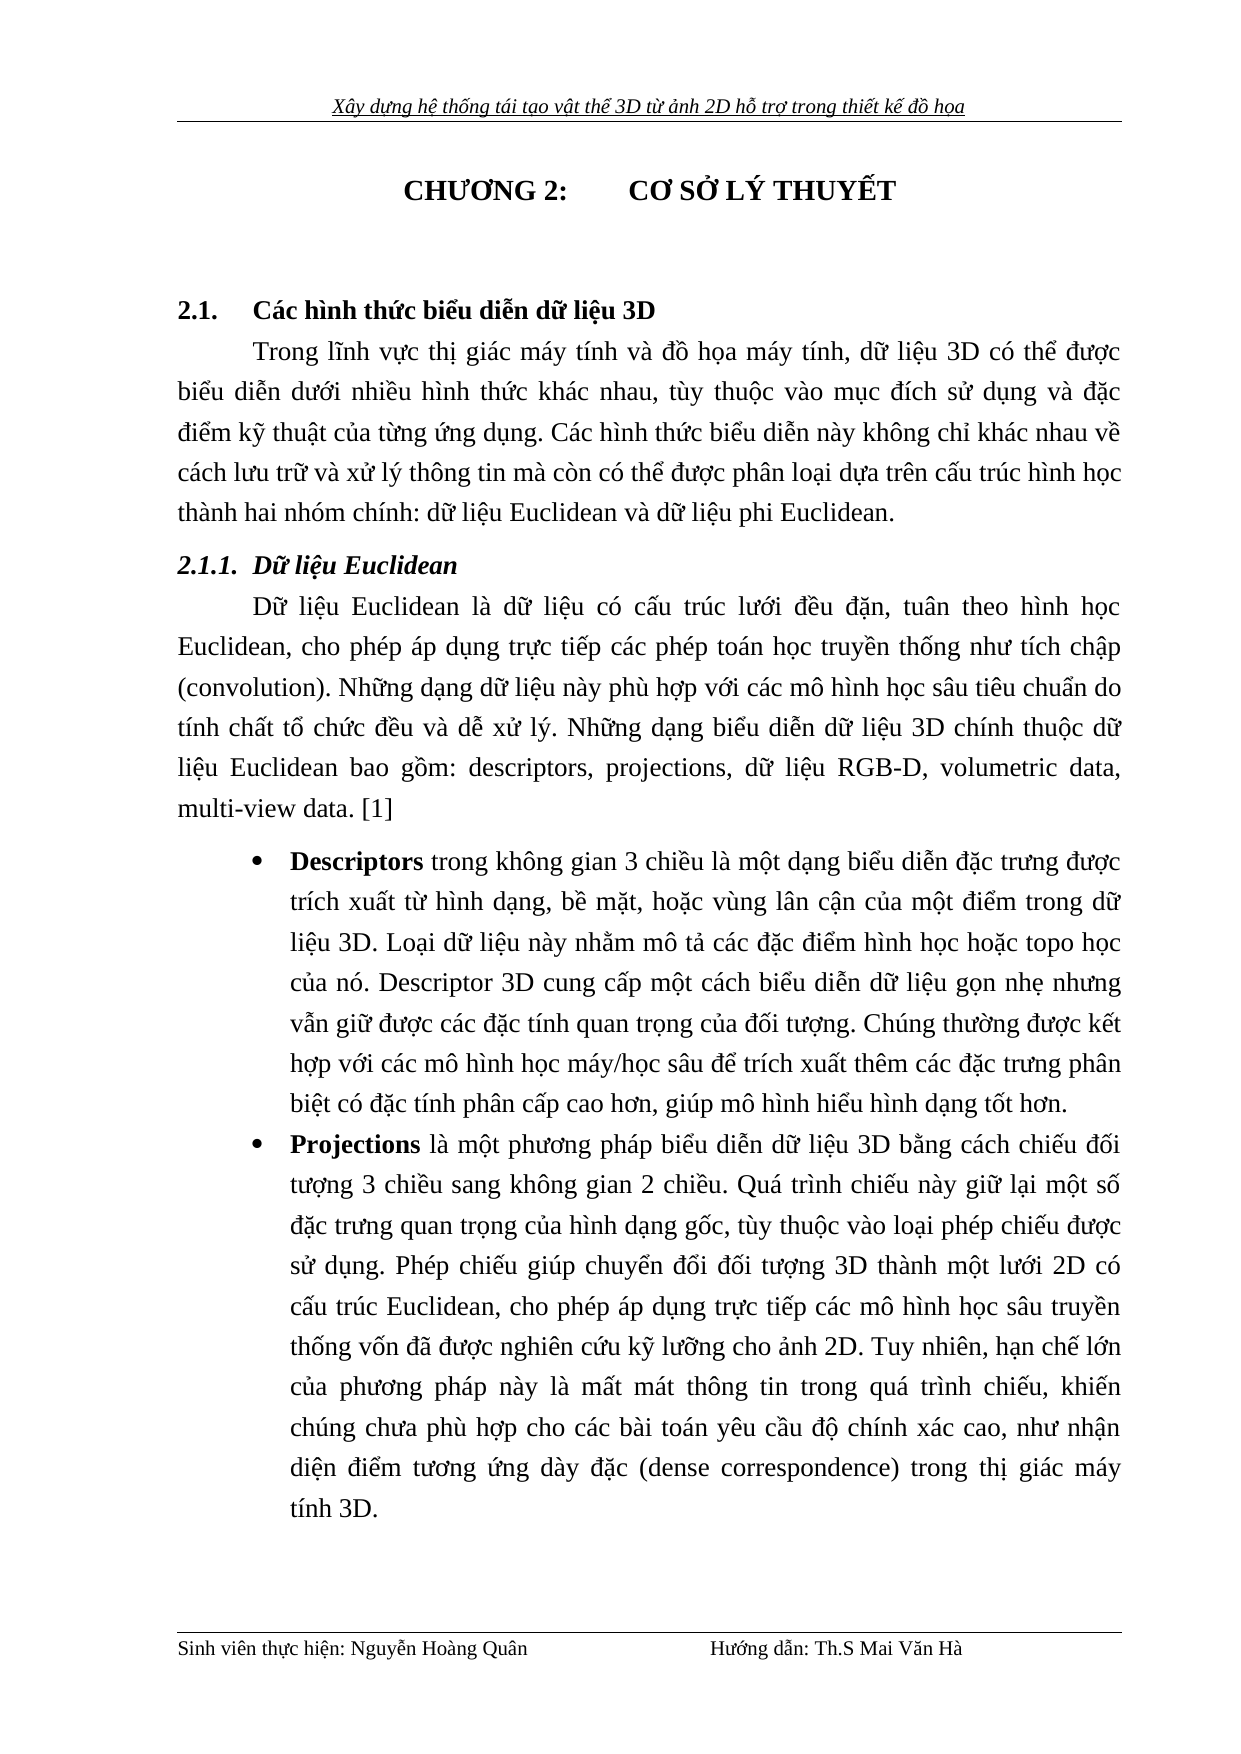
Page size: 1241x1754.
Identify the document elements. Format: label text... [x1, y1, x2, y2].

list Projections là một phương pháp biểu diễn dữ liệu 3D bằng cách chiếu đối tượng 3 chiều sang không gian 2 chiều. Quá trình chiếu này giữ lại một số đặc trưng quan trọng của hình dạng gốc, tùy thuộc vào loại phép chiếu được sử dụng. Phép chiếu giúp chuyển đổi đối tượng 3D thành một lưới 2D có cấu trúc Euclidean, cho phép áp dụng trực tiếp các mô hình học sâu truyền thống vốn đã được nghiên cứu kỹ lưỡng cho ảnh 2D. Tuy nhiên, hạn chế lớn của phương pháp này là mất mát thông tin trong quá trình chiếu, khiến chúng chưa phù hợp cho các bài toán yêu cầu độ chính xác cao, như nhận diện điểm tương ứng dày đặc (dense correspondence) trong thị giác máy tính 3D. [252, 1128, 1122, 1523]
subtitle Các hình thức biểu diễn dữ liệu 3D [177, 294, 1122, 326]
subtitle Dữ liệu Euclidean [177, 549, 1122, 581]
text Dữ liệu Euclidean là dữ liệu có cấu trúc lưới đều đặn, tuân theo hình học Euclidean, cho phép áp dụng trực tiếp các phép toán học truyền thống như tích chập (convolution). Những dạng dữ liệu này phù hợp với các mô hình học sâu tiêu chuẩn do tính chất tổ chức đều và dễ xử lý. Những dạng biểu diễn dữ liệu 3D chính thuộc dữ liệu Euclidean bao gồm: descriptors, projections, dữ liệu RGB-D, volumetric data, multi-view data. [1] [177, 590, 1122, 823]
text Trong lĩnh vực thị giác máy tính và đồ họa máy tính, dữ liệu 3D có thể được biểu diễn dưới nhiều hình thức khác nhau, tùy thuộc vào mục đích sử dụng và đặc điểm kỹ thuật của từng ứng dụng. Các hình thức biểu diễn này không chỉ khác nhau về cách lưu trữ và xử lý thông tin mà còn có thể được phân loại dựa trên cấu trúc hình học thành hai nhóm chính: dữ liệu Euclidean và dữ liệu phi Euclidean. [177, 335, 1122, 528]
subtitle Cơ sở lý thuyết [177, 173, 1122, 206]
list Descriptors trong không gian 3 chiều là một dạng biểu diễn đặc trưng được trích xuất từ hình dạng, bề mặt, hoặc vùng lân cận của một điểm trong dữ liệu 3D. Loại dữ liệu này nhằm mô tả các đặc điểm hình học hoặc topo học của nó. Descriptor 3D cung cấp một cách biểu diễn dữ liệu gọn nhẹ nhưng vẫn giữ được các đặc tính quan trọng của đối tượng. Chúng thường được kết hợp với các mô hình học máy/học sâu để trích xuất thêm các đặc trưng phân biệt có đặc tính phân cấp cao hơn, giúp mô hình hiểu hình dạng tốt hơn. [252, 845, 1122, 1119]
